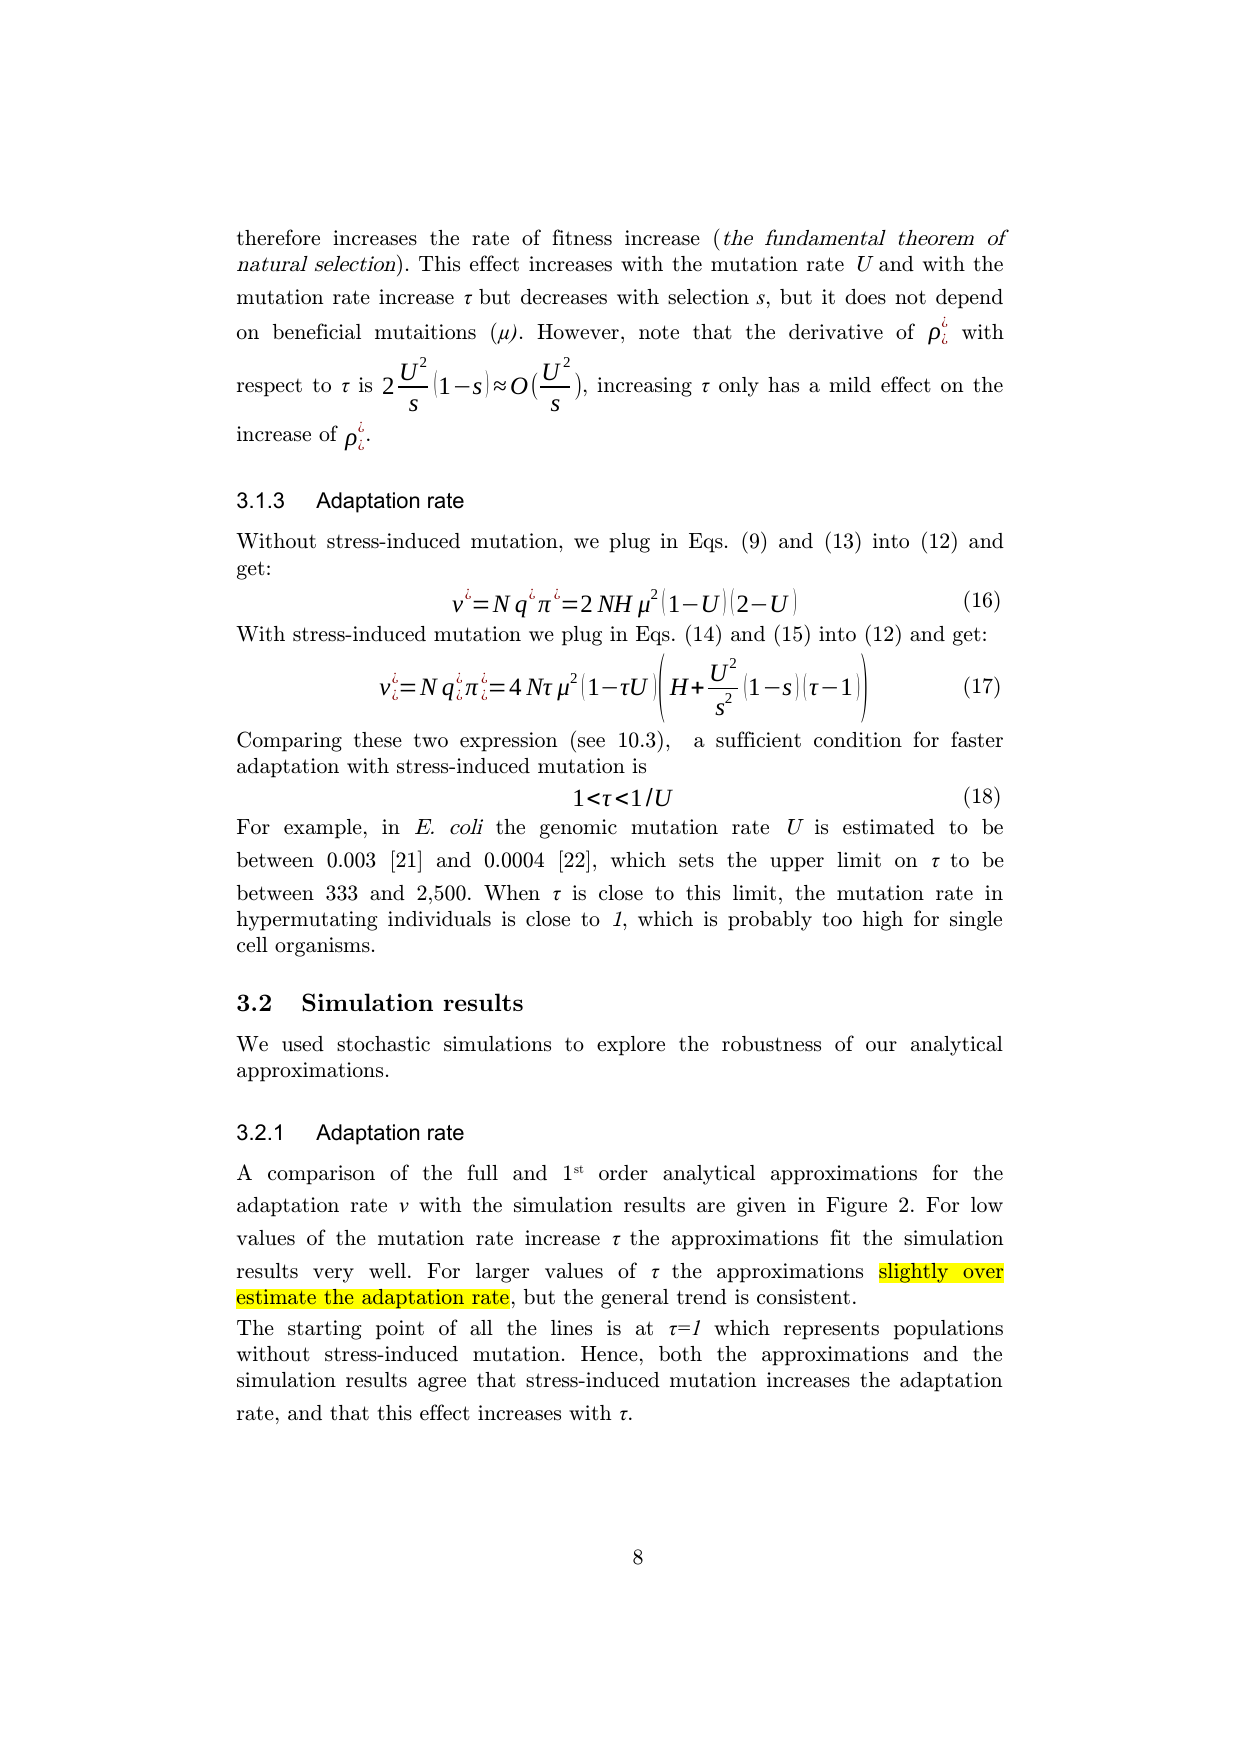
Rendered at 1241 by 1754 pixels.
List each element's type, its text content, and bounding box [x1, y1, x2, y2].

text For example, in E. coli the genomic mutation rate U is estimated to be between 0.003 [21] and 0.0004 [22], which sets the upper limit on τ to be between 333 and 2,500. When τ is close to this limit, the mutation rate in hypermutating individuals is close to 1, which is probably too high for single cell organisms. [236, 819, 1004, 957]
subtitle Adaptation rate [236, 1119, 1004, 1145]
text A comparison of the full and 1st order analytical approximations for the adaptation rate ν with the simulation results are given in Figure 2. For low values of the mutation rate increase τ the approximations fit the simulation results very well. For larger values of τ the approximations slightly over estimate the adaptation rate, but the general trend is consistent. [236, 1165, 1004, 1309]
table_header (17) [951, 652, 1028, 732]
table_header [260, 652, 951, 732]
subtitle Adaptation rate [236, 488, 1004, 513]
table_header [260, 784, 951, 819]
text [236, 230, 1004, 451]
text Without stress-induced mutation, we plug in Eqs. (9) and (13) into (12) and get: [236, 533, 1004, 580]
subtitle Simulation results [236, 994, 1004, 1017]
table_header (16) [951, 586, 1028, 626]
text The starting point of all the lines is at τ=1 which represents populations without stress-induced mutation. Hence, both the approximations and the simulation results agree that stress-induced mutation increases the adaptation rate, and that this effect increases with τ. [236, 1315, 1004, 1425]
table_header (18) [951, 784, 1028, 819]
text With stress-induced mutation we plug in Eqs. (14) and (15) into (12) and get: [236, 626, 1004, 646]
text We used stochastic simulations to explore the robustness of our analytical approximations. [236, 1036, 1004, 1082]
table_header [260, 586, 951, 626]
text Comparing these two expression (see ‎11.3), a sufficient condition for faster adaptation with stress-induced mutation is [236, 732, 1004, 778]
